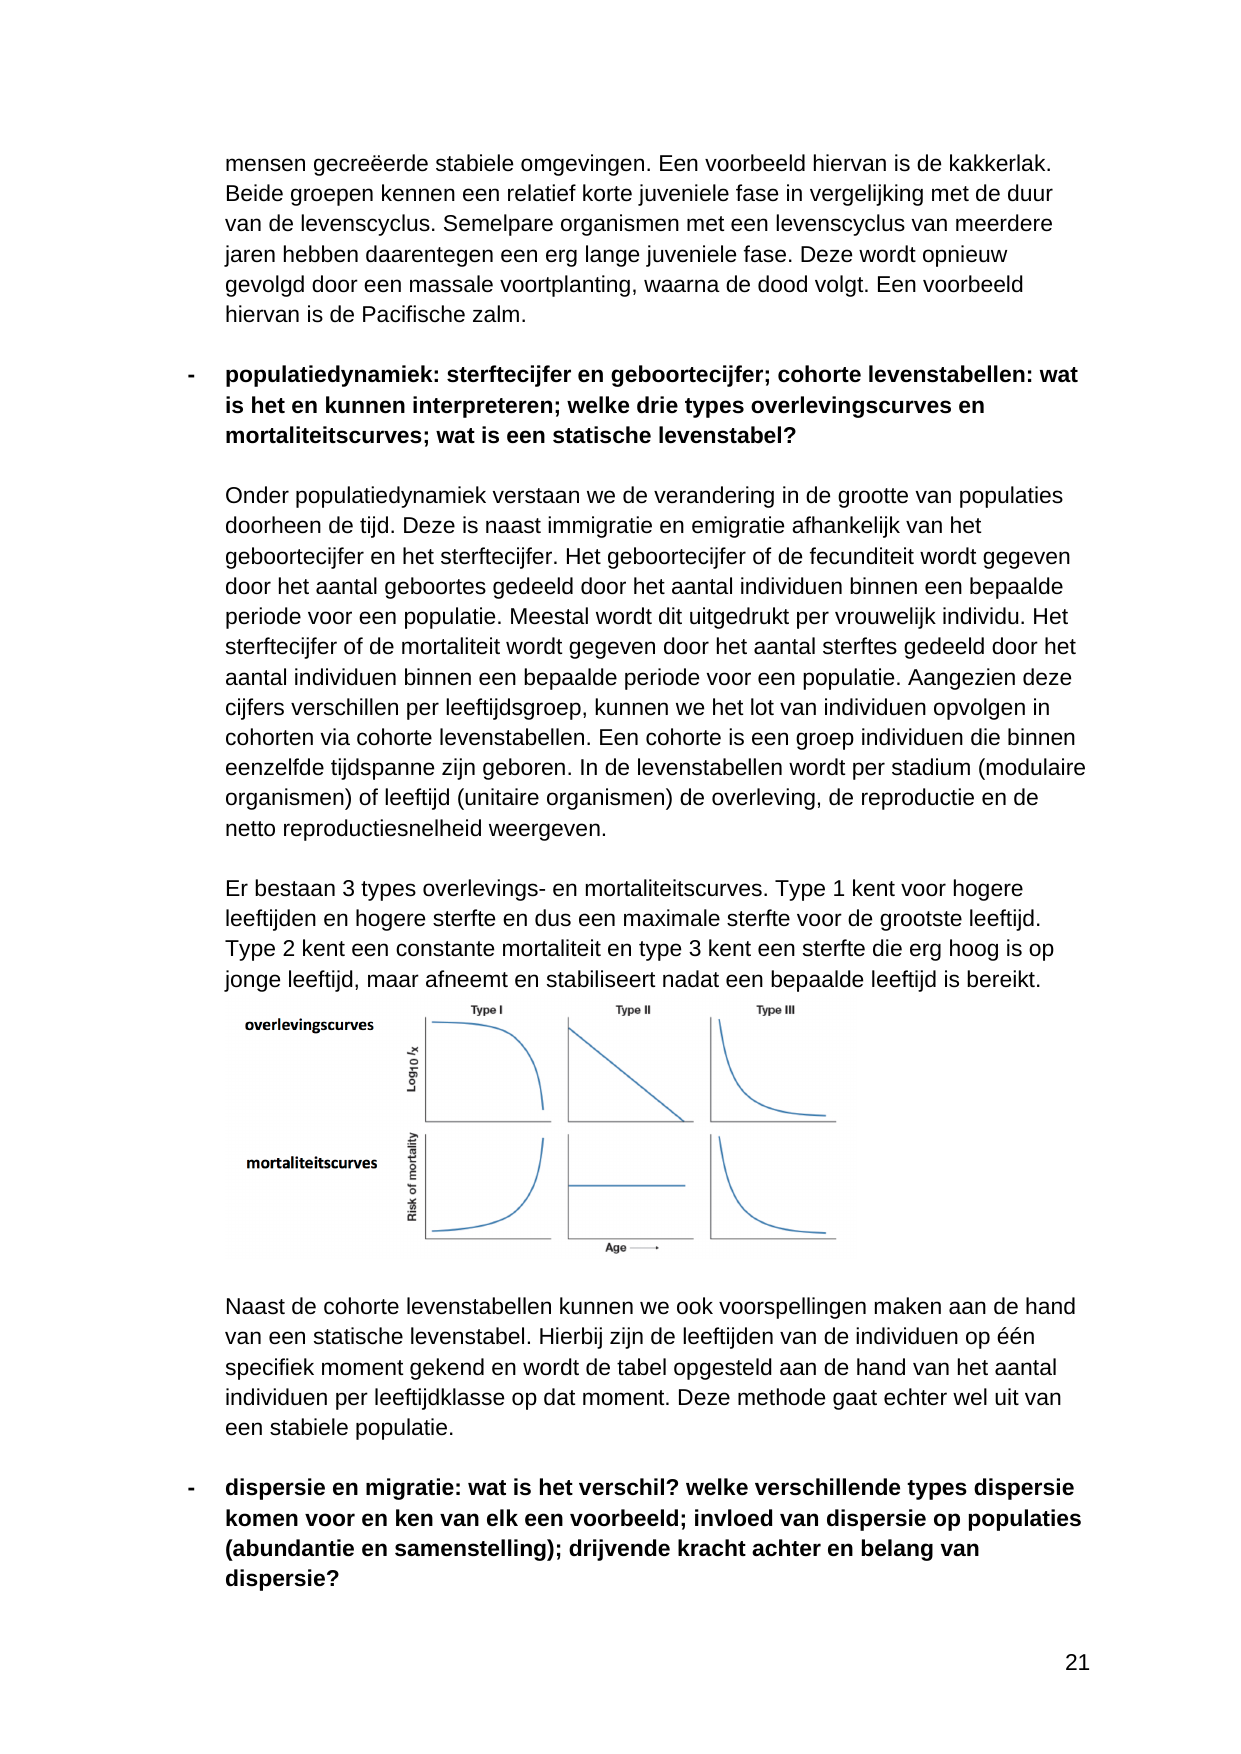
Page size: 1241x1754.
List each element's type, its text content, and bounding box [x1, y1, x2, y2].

list dispersie en migratie: wat is het verschil? welke verschillende types dispersie komen voor en ken van elk een voorbeeld; invloed van dispersie op populaties (abundantie en samenstelling); drijvende kracht achter en belang van dispersie? [187, 1474, 1090, 1591]
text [225, 150, 1090, 327]
text Er bestaan 3 types overlevings- en mortaliteitscurves. Type 1 kent voor hogere leeftijden en hogere sterfte en dus een maximale sterfte voor de grootste leeftijd. Type 2 kent een constante mortaliteit en type 3 kent een sterfte die erg hoog is op jonge leeftijd, maar afneemt en stabiliseert nadat een bepaalde leeftijd is bereikt. [225, 875, 1090, 992]
text Naast de cohorte levenstabellen kunnen we ook voorspellingen maken aan de hand van een statische levenstabel. Hierbij zijn de leeftijden van de individuen op één specifiek moment gekend en wordt de tabel opgesteld aan de hand van het aantal individuen per leeftijdklasse op dat moment. Deze methode gaat echter wel uit van een stabiele populatie. [225, 1293, 1090, 1440]
list populatiedynamiek: sterftecijfer en geboortecijfer; cohorte levenstabellen: wat is het en kunnen interpreteren; welke drie types overlevingscurves en mortaliteitscurves; wat is een statische levenstabel? [187, 361, 1090, 448]
text Onder populatiedynamiek verstaan we de verandering in de grootte van populaties doorheen de tijd. Deze is naast immigratie en emigratie afhankelijk van het geboortecijfer en het sterftecijfer. Het geboortecijfer of de fecunditeit wordt gegeven door het aantal geboortes gedeeld door het aantal individuen binnen een bepaalde periode voor een populatie. Meestal wordt dit uitgedrukt per vrouwelijk individu. Het sterftecijfer of de mortaliteit wordt gegeven door het aantal sterftes gedeeld door het aantal individuen binnen een bepaalde periode voor een populatie. Aangezien deze cijfers verschillen per leeftijdsgroep, kunnen we het lot van individuen opvolgen in cohorten via cohorte levenstabellen. Een cohorte is een groep individuen die binnen eenzelfde tijdspanne zijn geboren. In de levenstabellen wordt per stadium (modulaire organismen) of leeftijd (unitaire organismen) de overleving, de reproductie en de netto reproductiesnelheid weergeven. [225, 482, 1090, 841]
picture [225, 995, 857, 1259]
